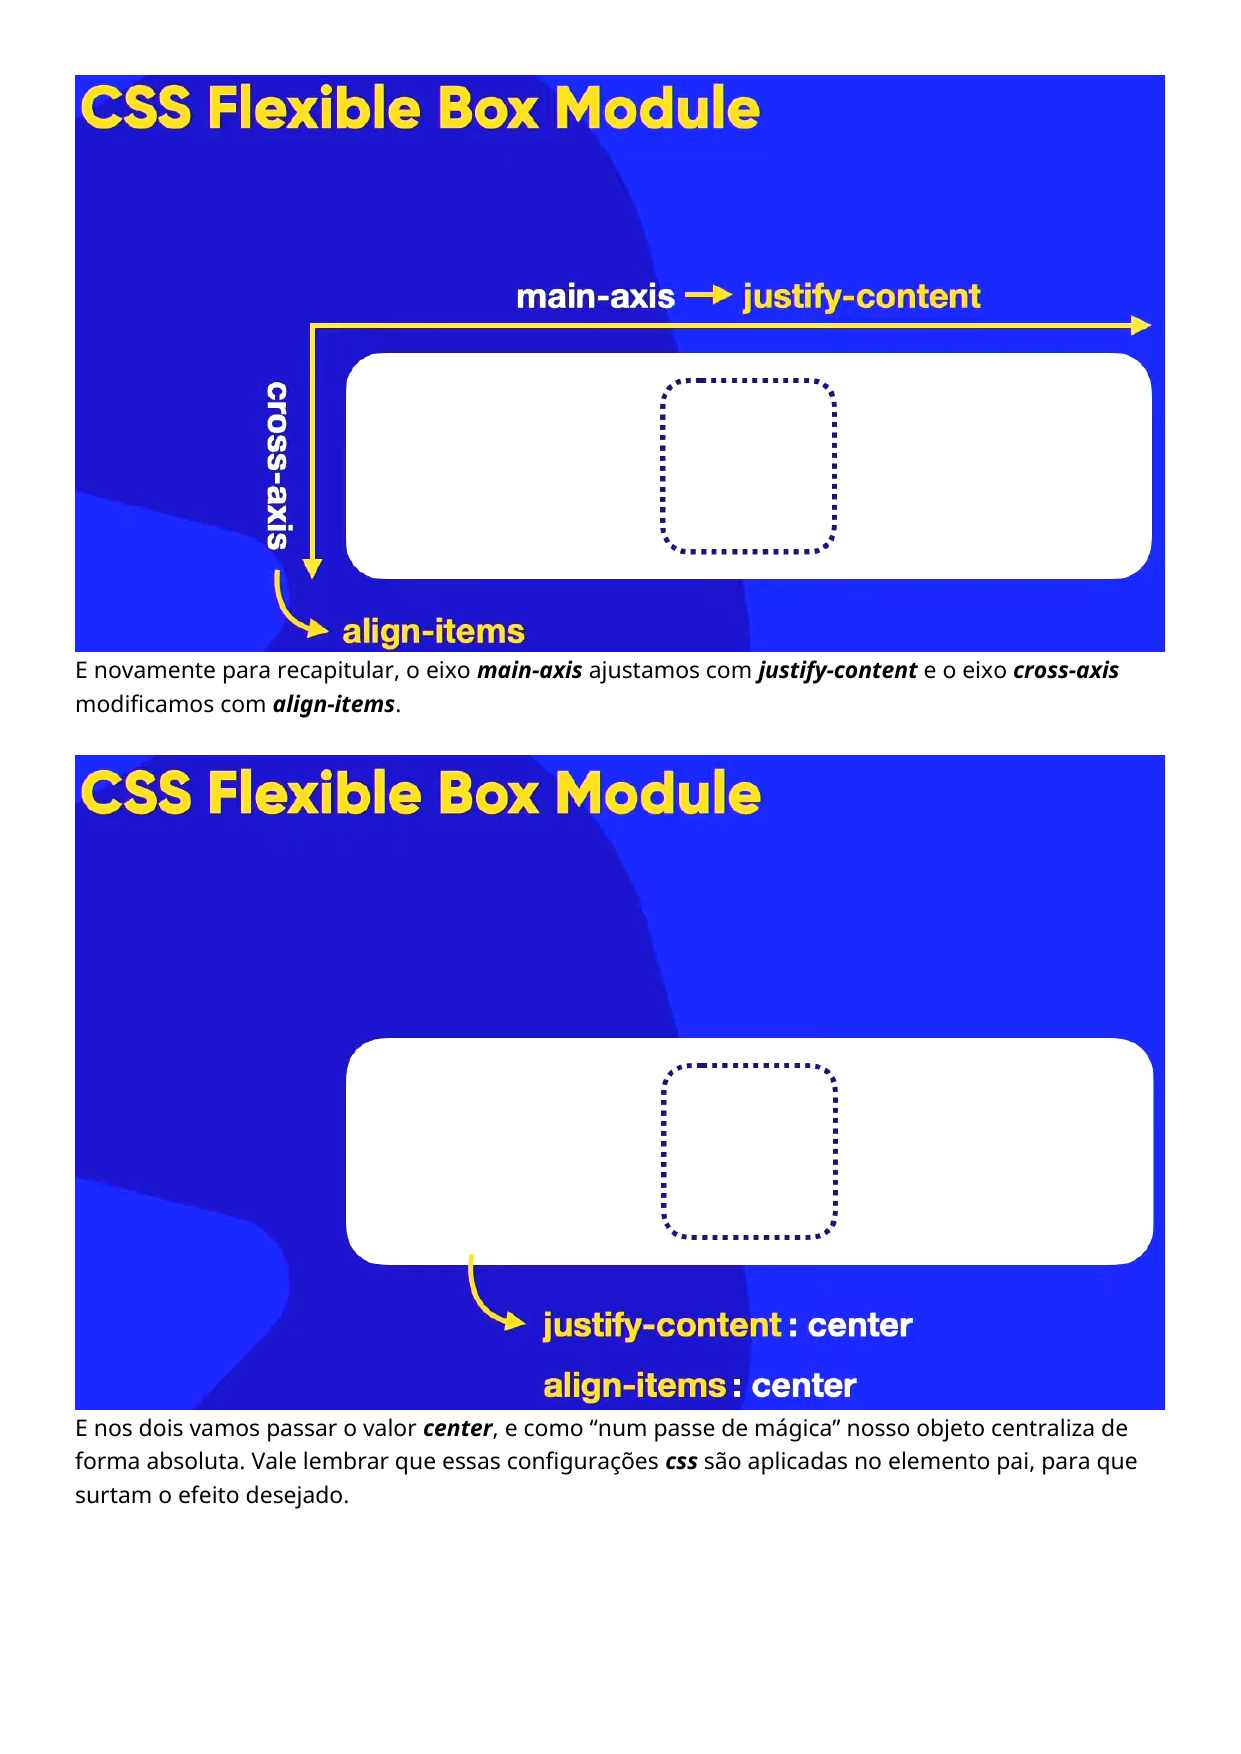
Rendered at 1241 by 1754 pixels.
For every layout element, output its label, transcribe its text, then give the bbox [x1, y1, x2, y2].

picture [75, 75, 1166, 652]
text E novamente para recapitular, o eixo main-axis ajustamos com justify-content e o eixo cross-axis modificamos com align-items. [75, 654, 1165, 719]
picture [75, 755, 1166, 1410]
text E nos dois vamos passar o valor center, e como “num passe de mágica” nosso objeto centraliza de forma absoluta. Vale lembrar que essas configurações css são aplicadas no elemento pai, para que surtam o efeito desejado. [75, 1411, 1165, 1510]
